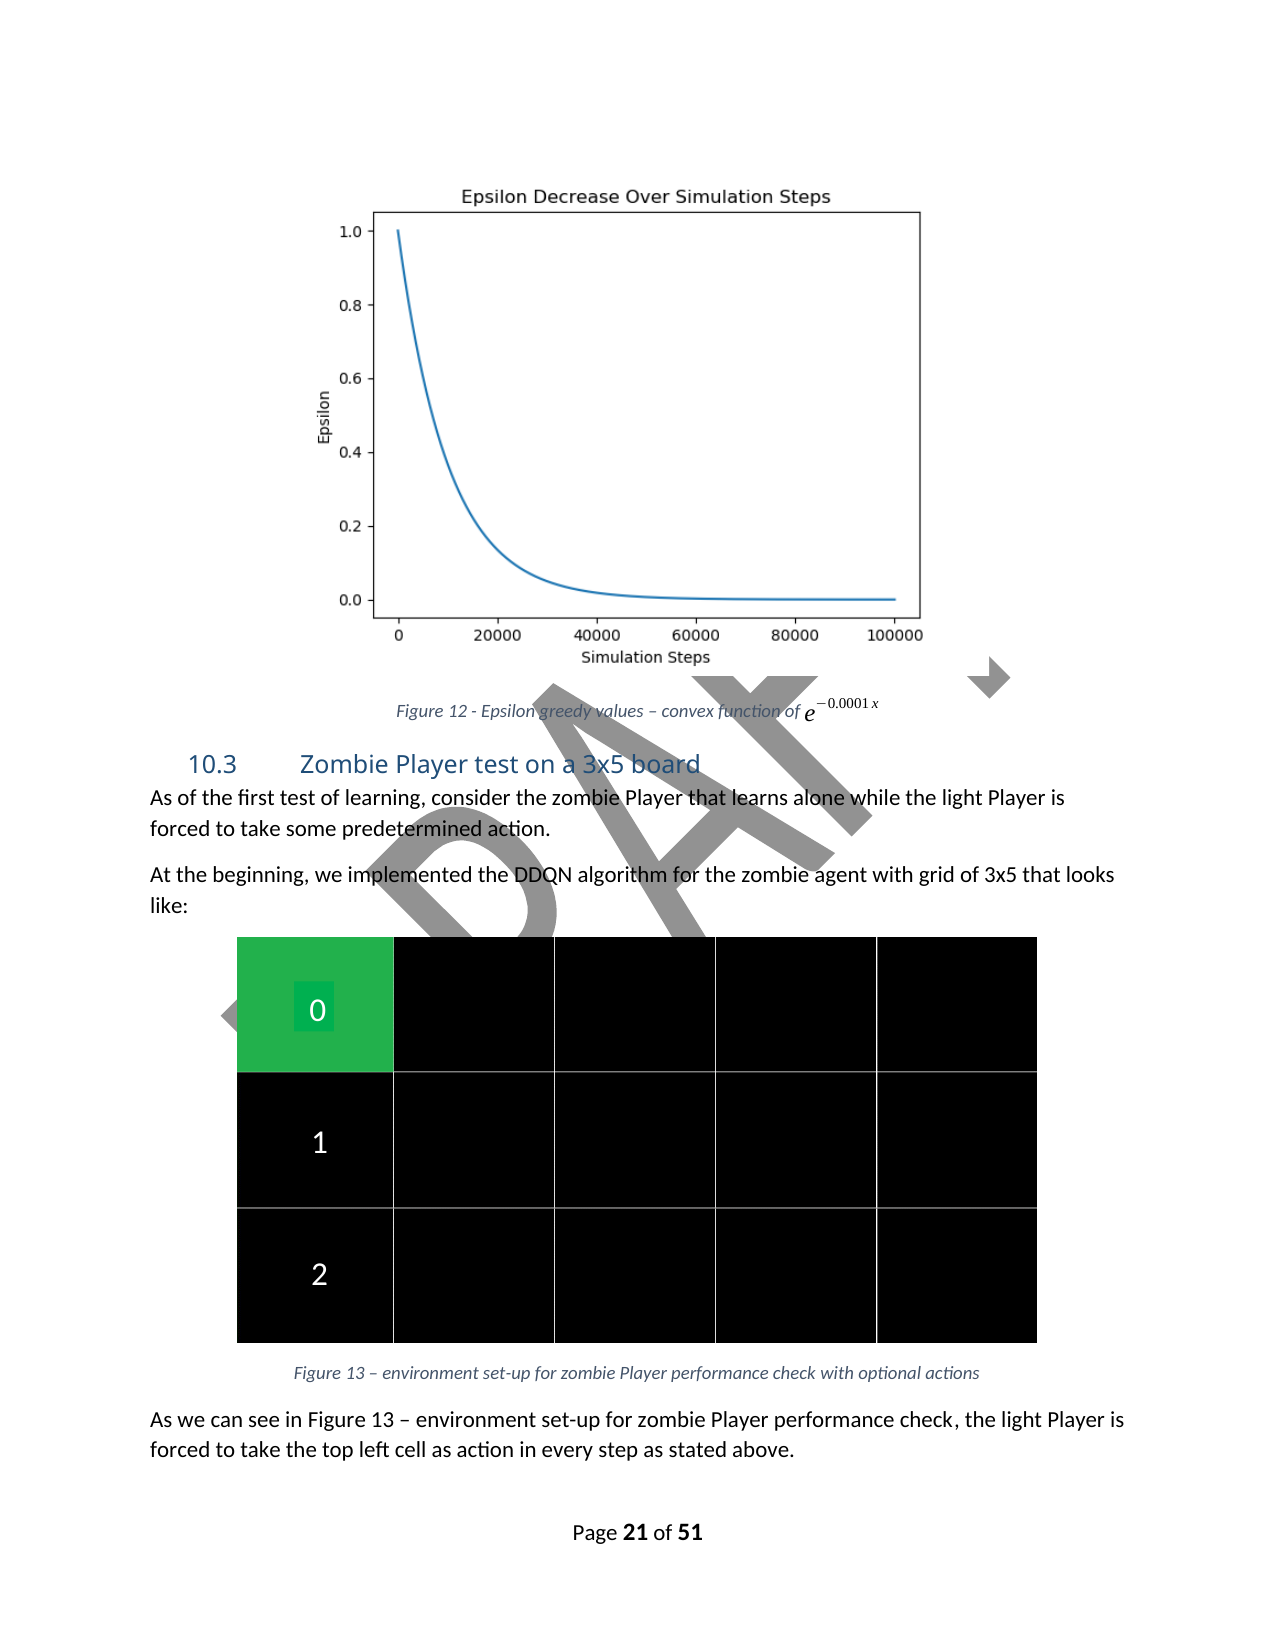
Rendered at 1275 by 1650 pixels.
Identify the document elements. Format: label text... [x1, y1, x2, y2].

text Figure 13 – environment set-up for zombie Player performance check with optional actions [150, 1361, 1125, 1384]
text As of the first test of learning, consider the zombie Player that learns alone while the light Player is forced to take some predetermined action. [150, 783, 1125, 842]
text At the beginning, we implemented the DDQN algorithm for the zombie agent with grid of 3x5 that looks like: [150, 861, 1125, 919]
text Figure 12 - Epsilon greedy values – convex function of [150, 695, 1125, 726]
text As we can see in Figure 6 – environment set-up for zombie Player performance check, the light Player is forced to take the top left cell as action in every step as stated above. [150, 1405, 1125, 1463]
picture [286, 150, 990, 676]
picture [237, 937, 1037, 1343]
subtitle Zombie Player test on a 3x5 board [153, 747, 1125, 781]
